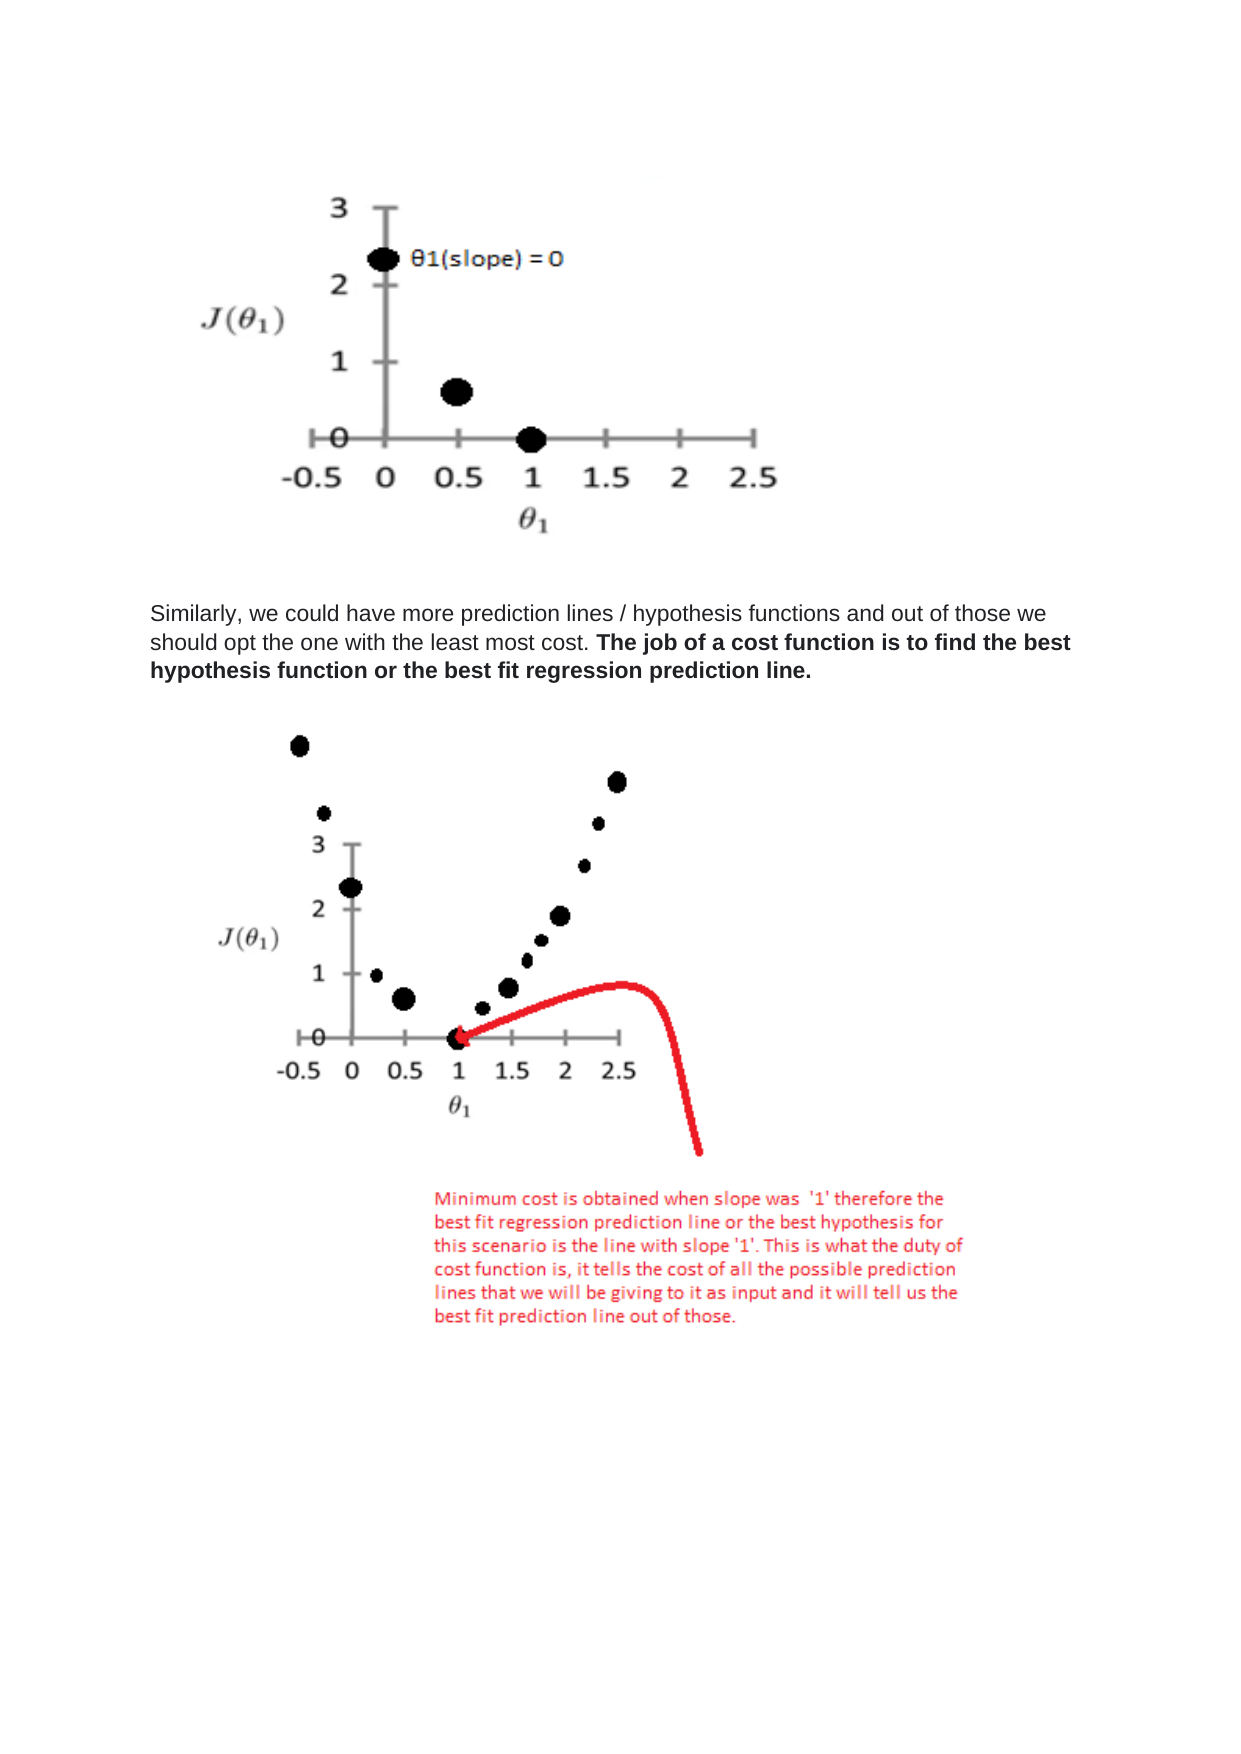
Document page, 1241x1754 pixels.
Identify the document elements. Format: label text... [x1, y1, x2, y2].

picture [150, 702, 1027, 1343]
text Similarly, we could have more prediction lines / hypothesis functions and out of those we should opt the one with the least most cost. The job of a cost function is to find the best hypothesis function or the best fit regression prediction line. [150, 600, 1090, 683]
picture [150, 150, 894, 582]
